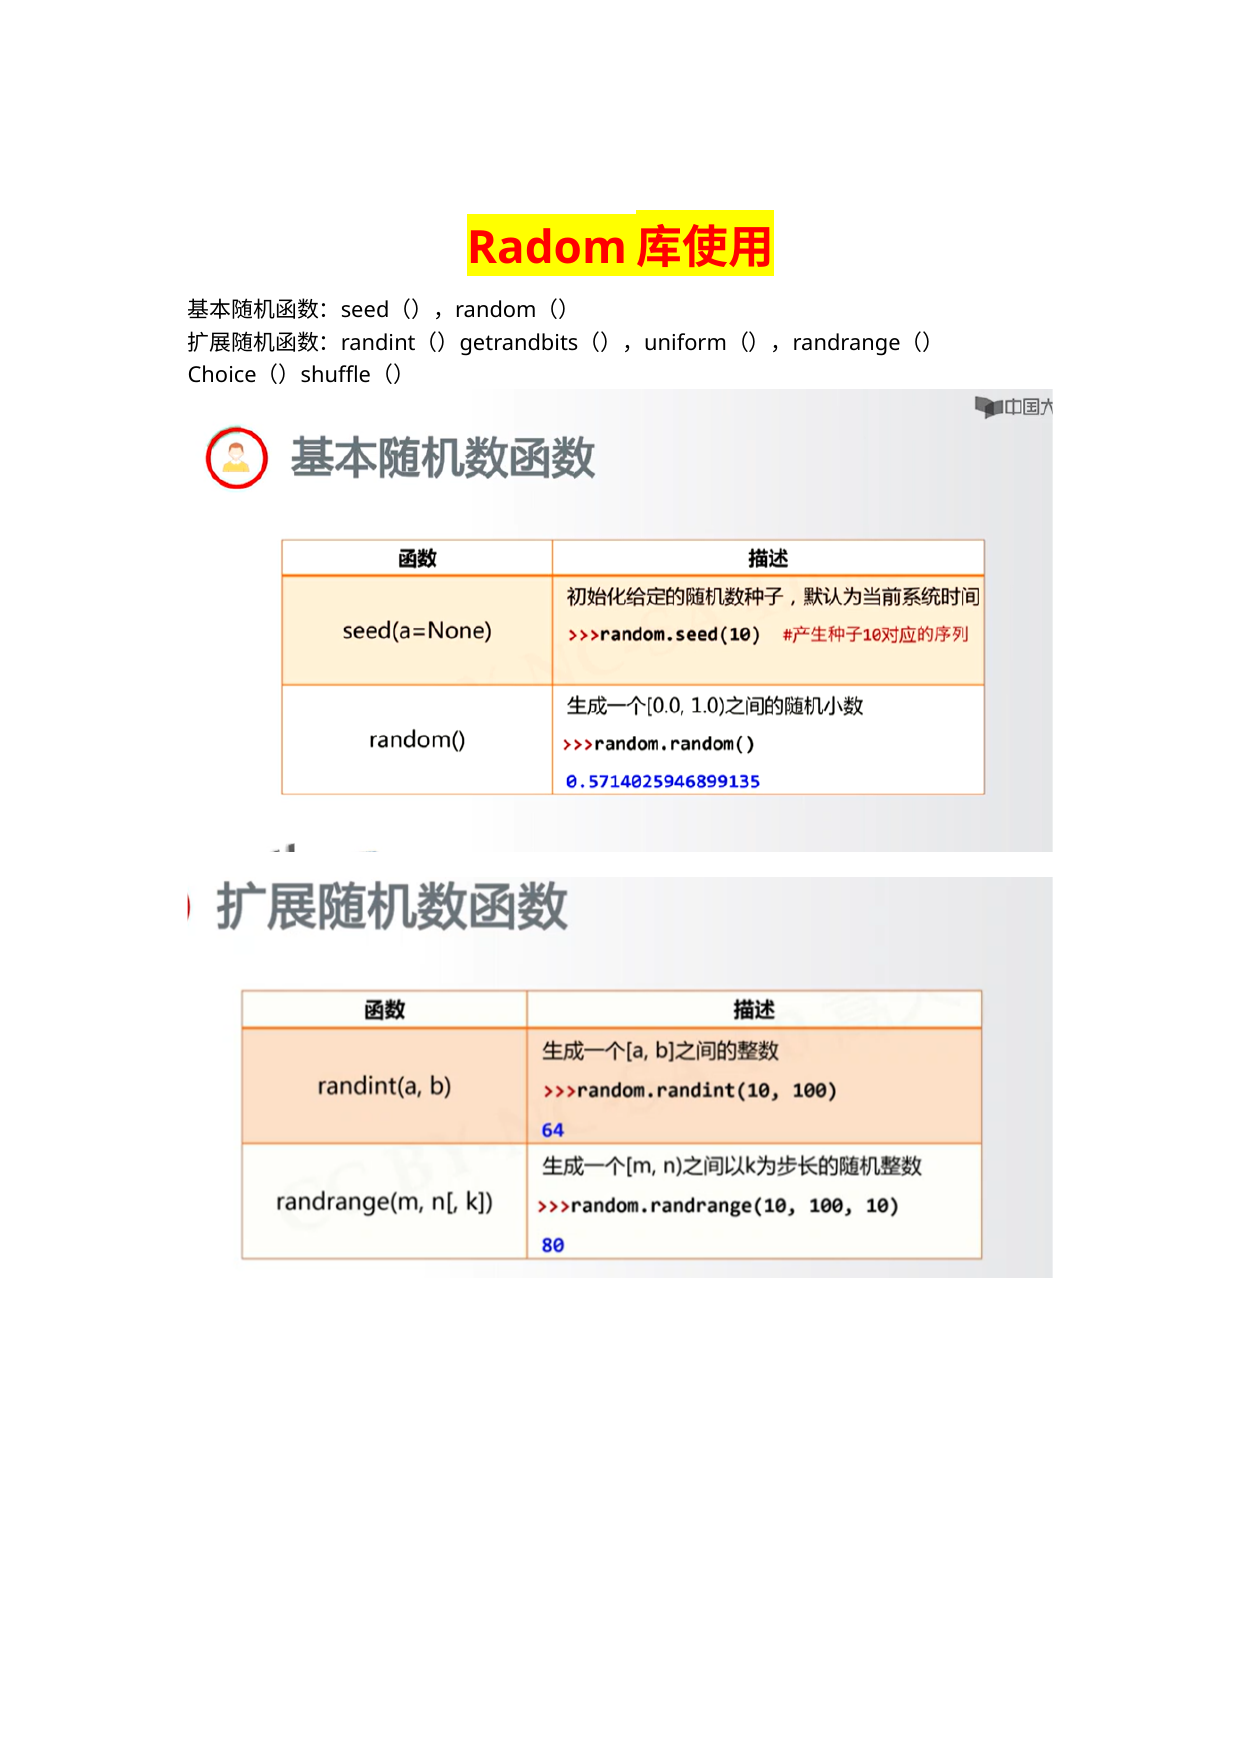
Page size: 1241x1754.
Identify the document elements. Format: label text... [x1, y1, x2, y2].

text Radom库使用 [187, 194, 1053, 292]
text 基本随机函数：seed（），random（） [187, 292, 1053, 324]
picture [187, 877, 1053, 1278]
text Choice（）shuffle（） [187, 357, 1053, 389]
picture [187, 389, 1053, 852]
text 扩展随机函数：randint（）getrandbits（），uniform（），randrange（） [187, 324, 1053, 357]
